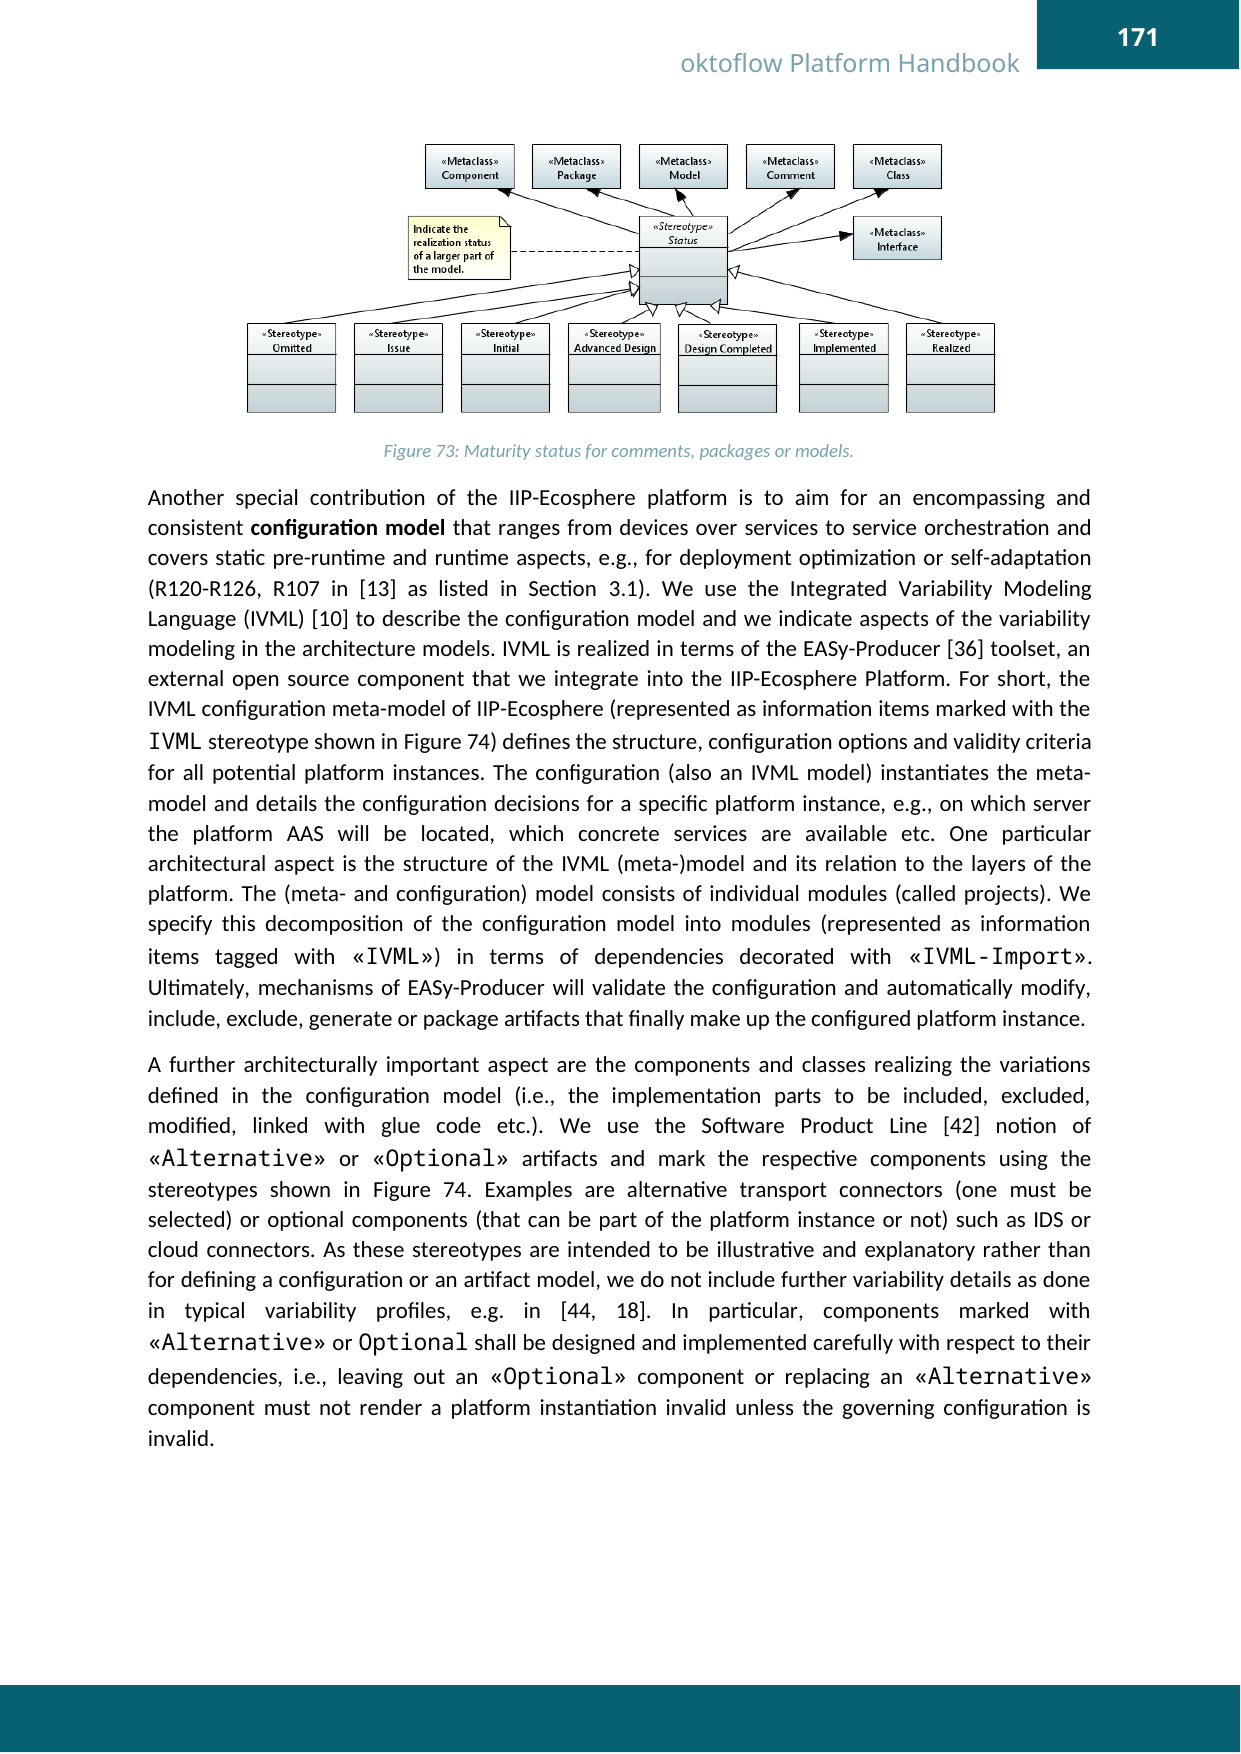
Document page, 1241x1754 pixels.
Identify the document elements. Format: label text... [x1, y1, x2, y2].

picture [238, 132, 1002, 421]
text Another special contribution of the IIP-Ecosphere platform is to aim for an encompassing and consistent configuration model that ranges from devices over services to service orchestration and covers static pre-runtime and runtime aspects, e.g., for deployment optimization or self-adaptation (R120-R126, R107 in [13] as listed in Section 3.1). We use the Integrated Variability Modeling Language (IVML) [10] to describe the configuration model and we indicate aspects of the variability modeling in the architecture models. IVML is realized in terms of the EASy-Producer [36] toolset, an external open source component that we integrate into the IIP-Ecosphere Platform. For short, the IVML configuration meta-model of IIP-Ecosphere (represented as information items marked with the IVML stereotype shown in Figure 74) defines the structure, configuration options and validity criteria for all potential platform instances. The configuration (also an IVML model) instantiates the meta-model and details the configuration decisions for a specific platform instance, e.g., on which server the platform AAS will be located, which concrete services are available etc. One particular architectural aspect is the structure of the IVML (meta-)model and its relation to the layers of the platform. The (meta- and configuration) model consists of individual modules (called projects). We specify this decomposition of the configuration model into modules (represented as information items tagged with «IVML») in terms of dependencies decorated with «IVML-Import». Ultimately, mechanisms of EASy-Producer will validate the configuration and automatically modify, include, exclude, generate or package artifacts that finally make up the configured platform instance. [148, 483, 1093, 1032]
text A further architecturally important aspect are the components and classes realizing the variations defined in the configuration model (i.e., the implementation parts to be included, excluded, modified, linked with glue code etc.). We use the Software Product Line [42] notion of «Alternative» or «Optional» artifacts and mark the respective components using the stereotypes shown in Figure 74. Examples are alternative transport connectors (one must be selected) or optional components (that can be part of the platform instance or not) such as IDS or cloud connectors. As these stereotypes are intended to be illustrative and explanatory rather than for defining a configuration or an artifact model, we do not include further variability details as done in typical variability profiles, e.g. in [44, 18]. In particular, components marked with «Alternative» or Optional shall be designed and implemented carefully with respect to their dependencies, i.e., leaving out an «Optional» component or replacing an «Alternative» component must not render a platform instantiation invalid unless the governing configuration is invalid. [148, 1051, 1093, 1452]
text Figure 73: Maturity status for comments, packages or models. [148, 439, 1093, 462]
